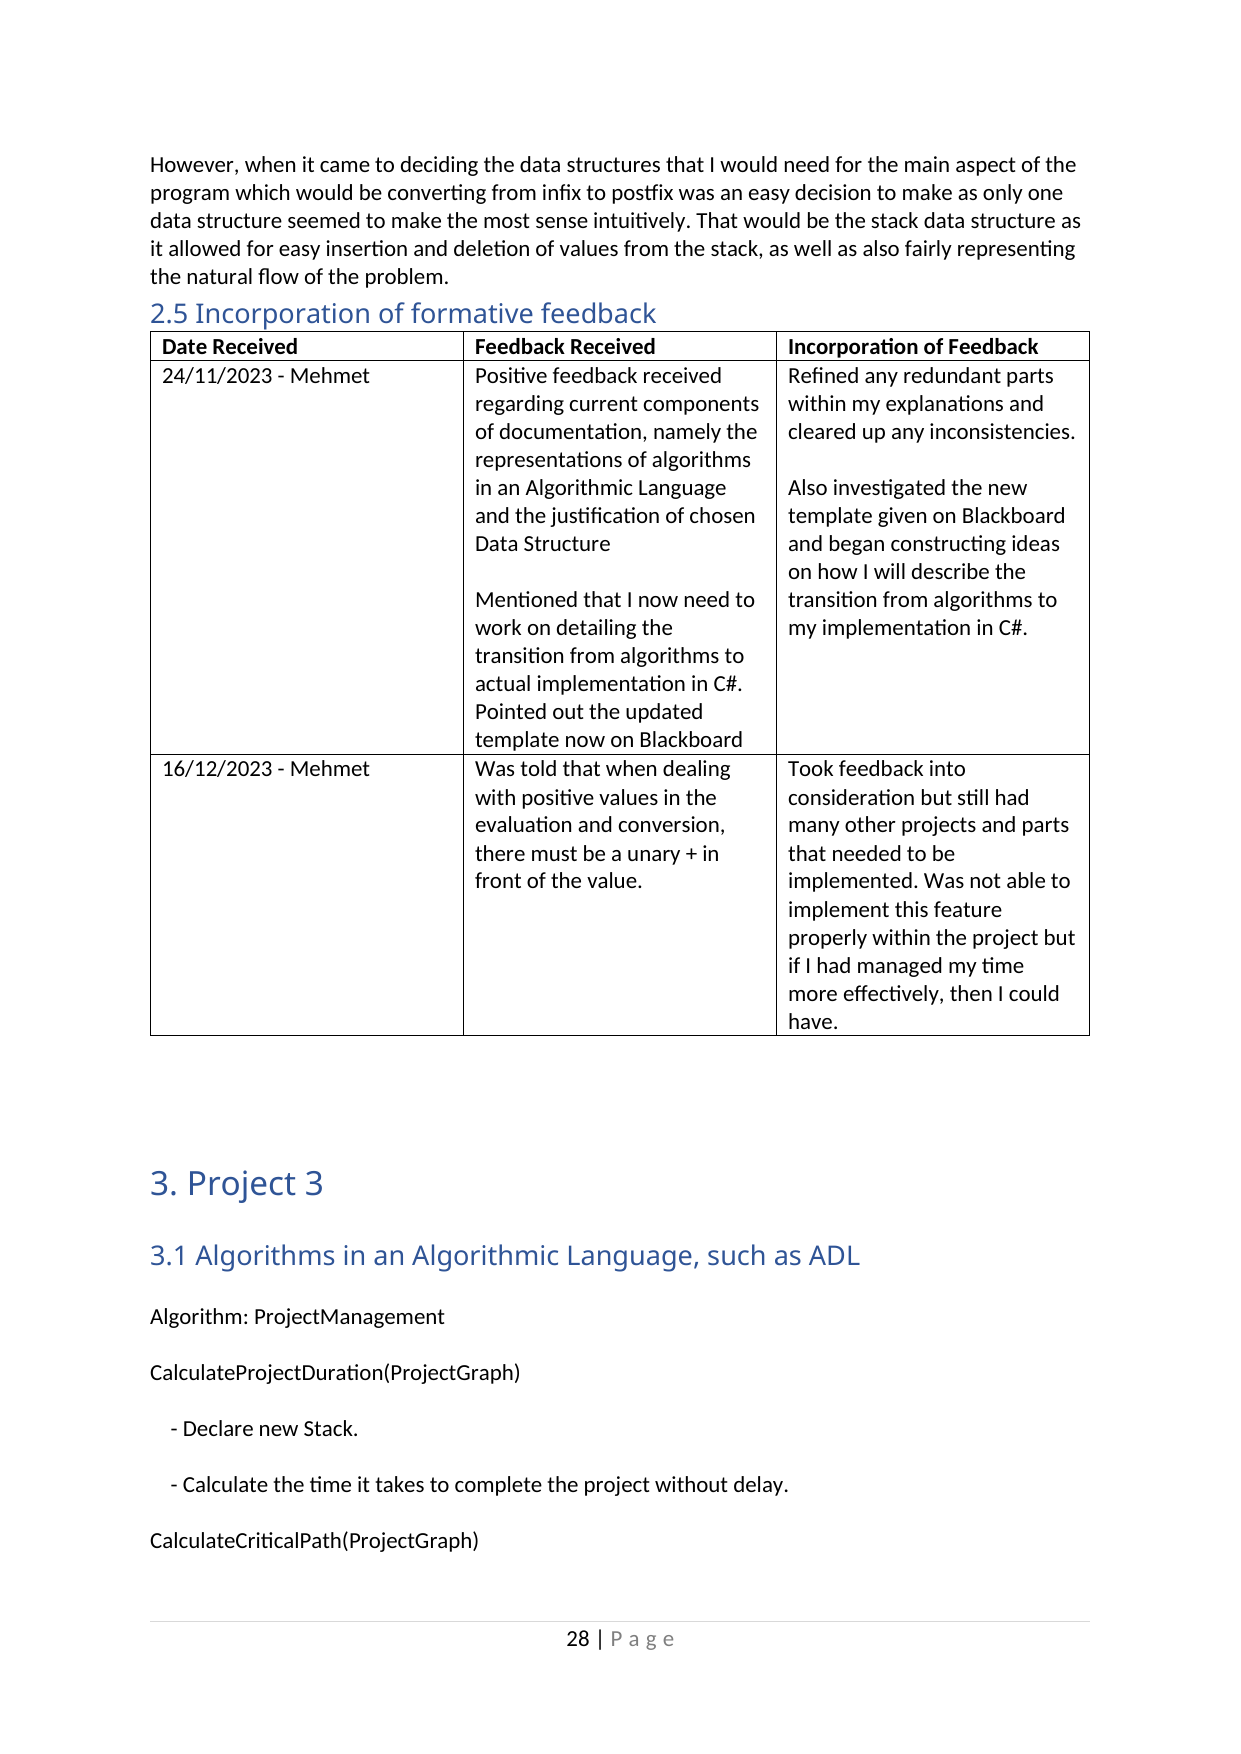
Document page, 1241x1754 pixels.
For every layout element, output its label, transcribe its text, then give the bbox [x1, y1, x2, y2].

table_header Incorporation of Feedback [777, 332, 1089, 360]
table_header Feedback Received [464, 332, 776, 360]
text - Declare new Stack. [150, 1414, 1090, 1442]
table_cell Took feedback into consideration but still had many other projects and parts that needed to be implemented. Was not able to implement this feature properly within the project but if I had managed my time more effectively, then I could have. [777, 755, 1089, 1035]
table_cell 16/12/2023 - Mehmet [151, 755, 463, 1035]
subtitle 3.1 Algorithms in an Algorithmic Language, such as ADL [150, 1237, 1090, 1274]
subtitle 3. Project 3 [150, 1159, 1090, 1205]
table_cell Refined any redundant parts within my explanations and cleared up any inconsistencies. Also investigated the new template given on Blackboard and began constructing ideas on how I will describe the transition from algorithms to my implementation in C#. [777, 361, 1089, 753]
text However, when it came to deciding the data structures that I would need for the main aspect of the program which would be converting from infix to postfix was an easy decision to make as only one data structure seemed to make the most sense intuitively. That would be the stack data structure as it allowed for easy insertion and deletion of values from the stack, as well as also fairly representing the natural flow of the problem. [150, 150, 1090, 290]
table_header Date Received [151, 332, 463, 360]
text CalculateProjectDuration(ProjectGraph) [150, 1358, 1090, 1386]
subtitle 2.5 Incorporation of formative feedback [150, 294, 1090, 331]
table_cell Was told that when dealing with positive values in the evaluation and conversion, there must be a unary + in front of the value. [464, 755, 776, 1035]
table_cell 24/11/2023 - Mehmet [151, 361, 463, 753]
table_cell Positive feedback received regarding current components of documentation, namely the representations of algorithms in an Algorithmic Language and the justification of chosen Data Structure Mentioned that I now need to work on detailing the transition from algorithms to actual implementation in C#. Pointed out the updated template now on Blackboard [464, 361, 776, 753]
text CalculateCriticalPath(ProjectGraph) [150, 1526, 1090, 1554]
text Algorithm: ProjectManagement [150, 1302, 1090, 1330]
text - Calculate the time it takes to complete the project without delay. [150, 1470, 1090, 1498]
